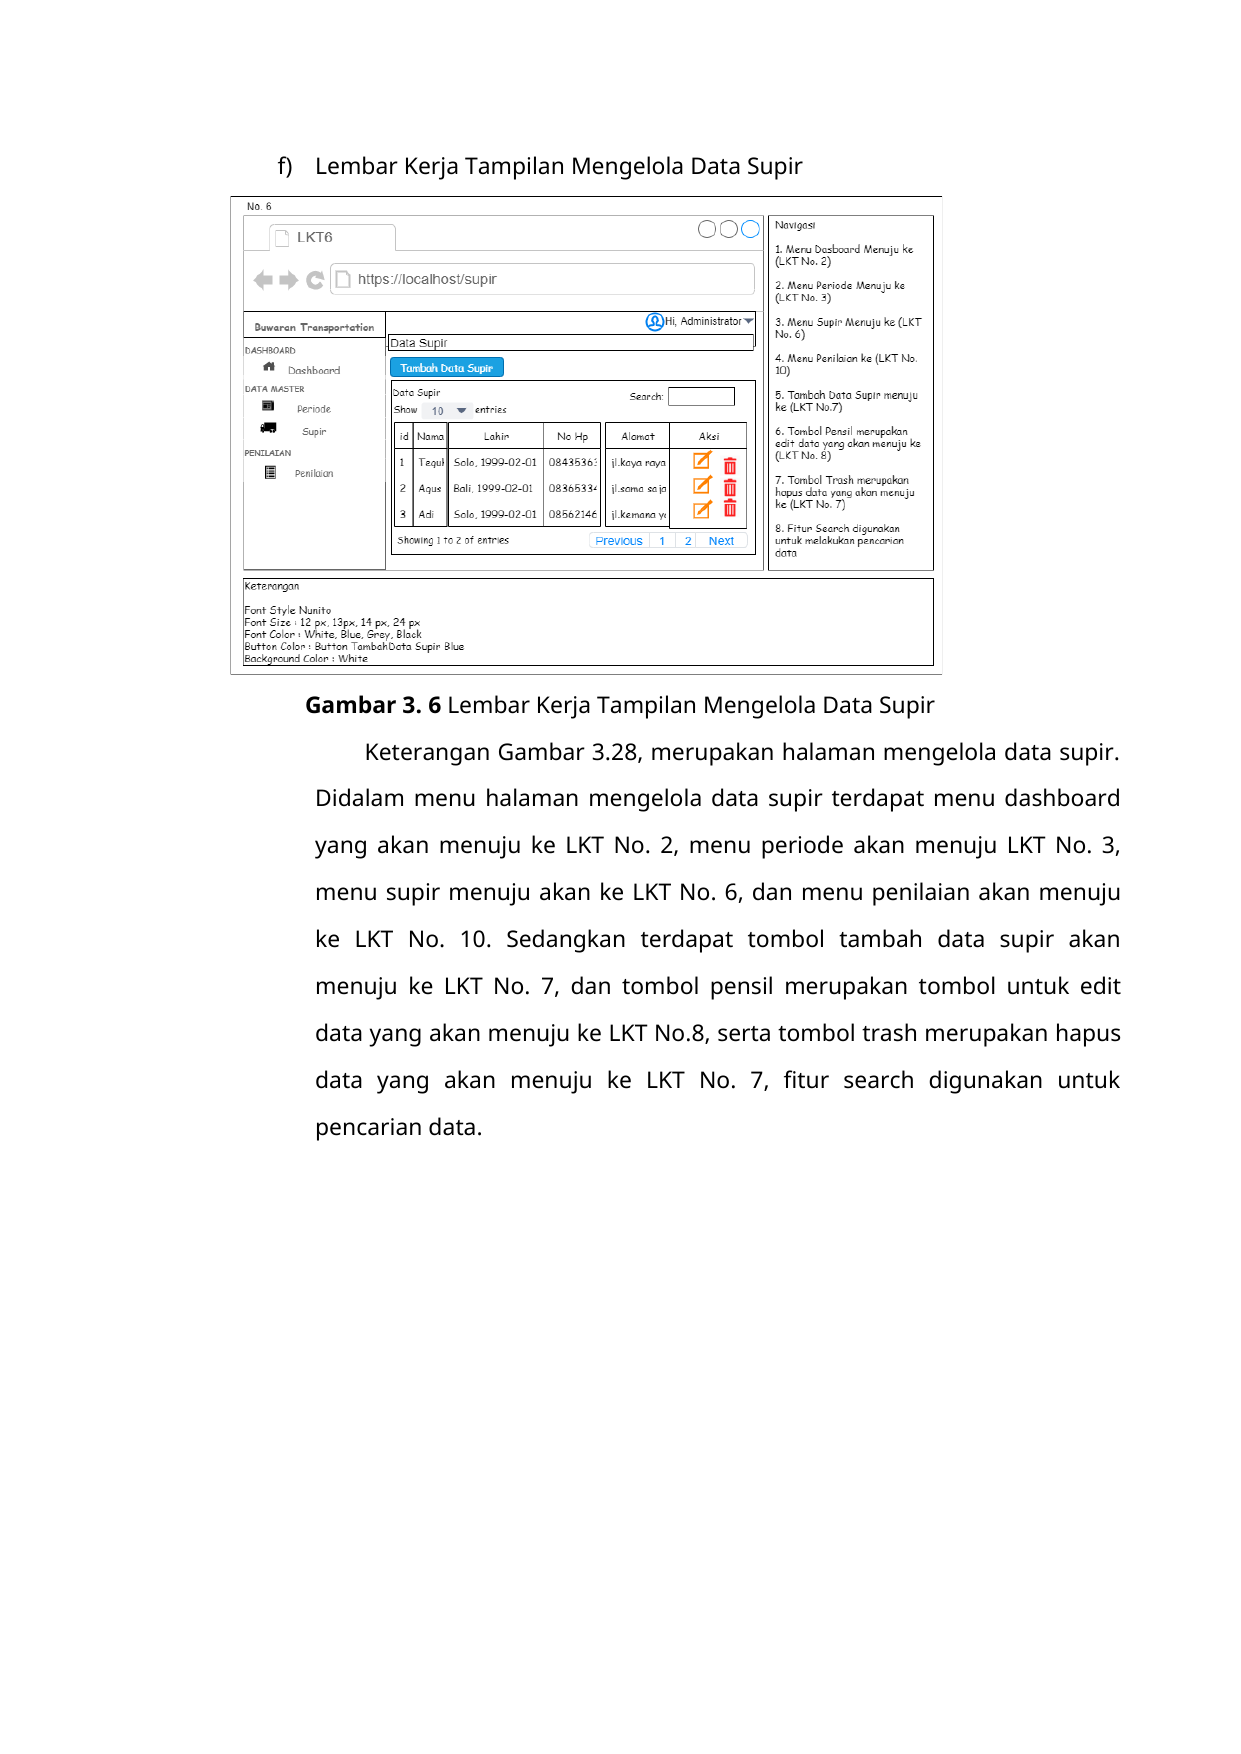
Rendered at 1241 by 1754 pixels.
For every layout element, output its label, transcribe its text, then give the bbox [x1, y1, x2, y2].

list Lembar Kerja Tampilan Mengelola Data Supir [277, 150, 1122, 181]
text Keterangan Gambar 3.28, merupakan halaman mengelola data supir. Didalam menu halaman mengelola data supir terdapat menu dashboard yang akan menuju ke LKT No. 2, menu periode akan menuju LKT No. 3, menu supir menuju akan ke LKT No. 6, dan menu penilaian akan menuju ke LKT No. 10. Sedangkan terdapat tombol tambah data supir akan menuju ke LKT No. 7, dan tombol pensil merupakan tombol untuk edit data yang akan menuju ke LKT No.8, serta tombol trash merupakan hapus data yang akan menuju ke LKT No. 7, fitur search digunakan untuk pencarian data. [315, 736, 1122, 1142]
picture [230, 196, 943, 675]
